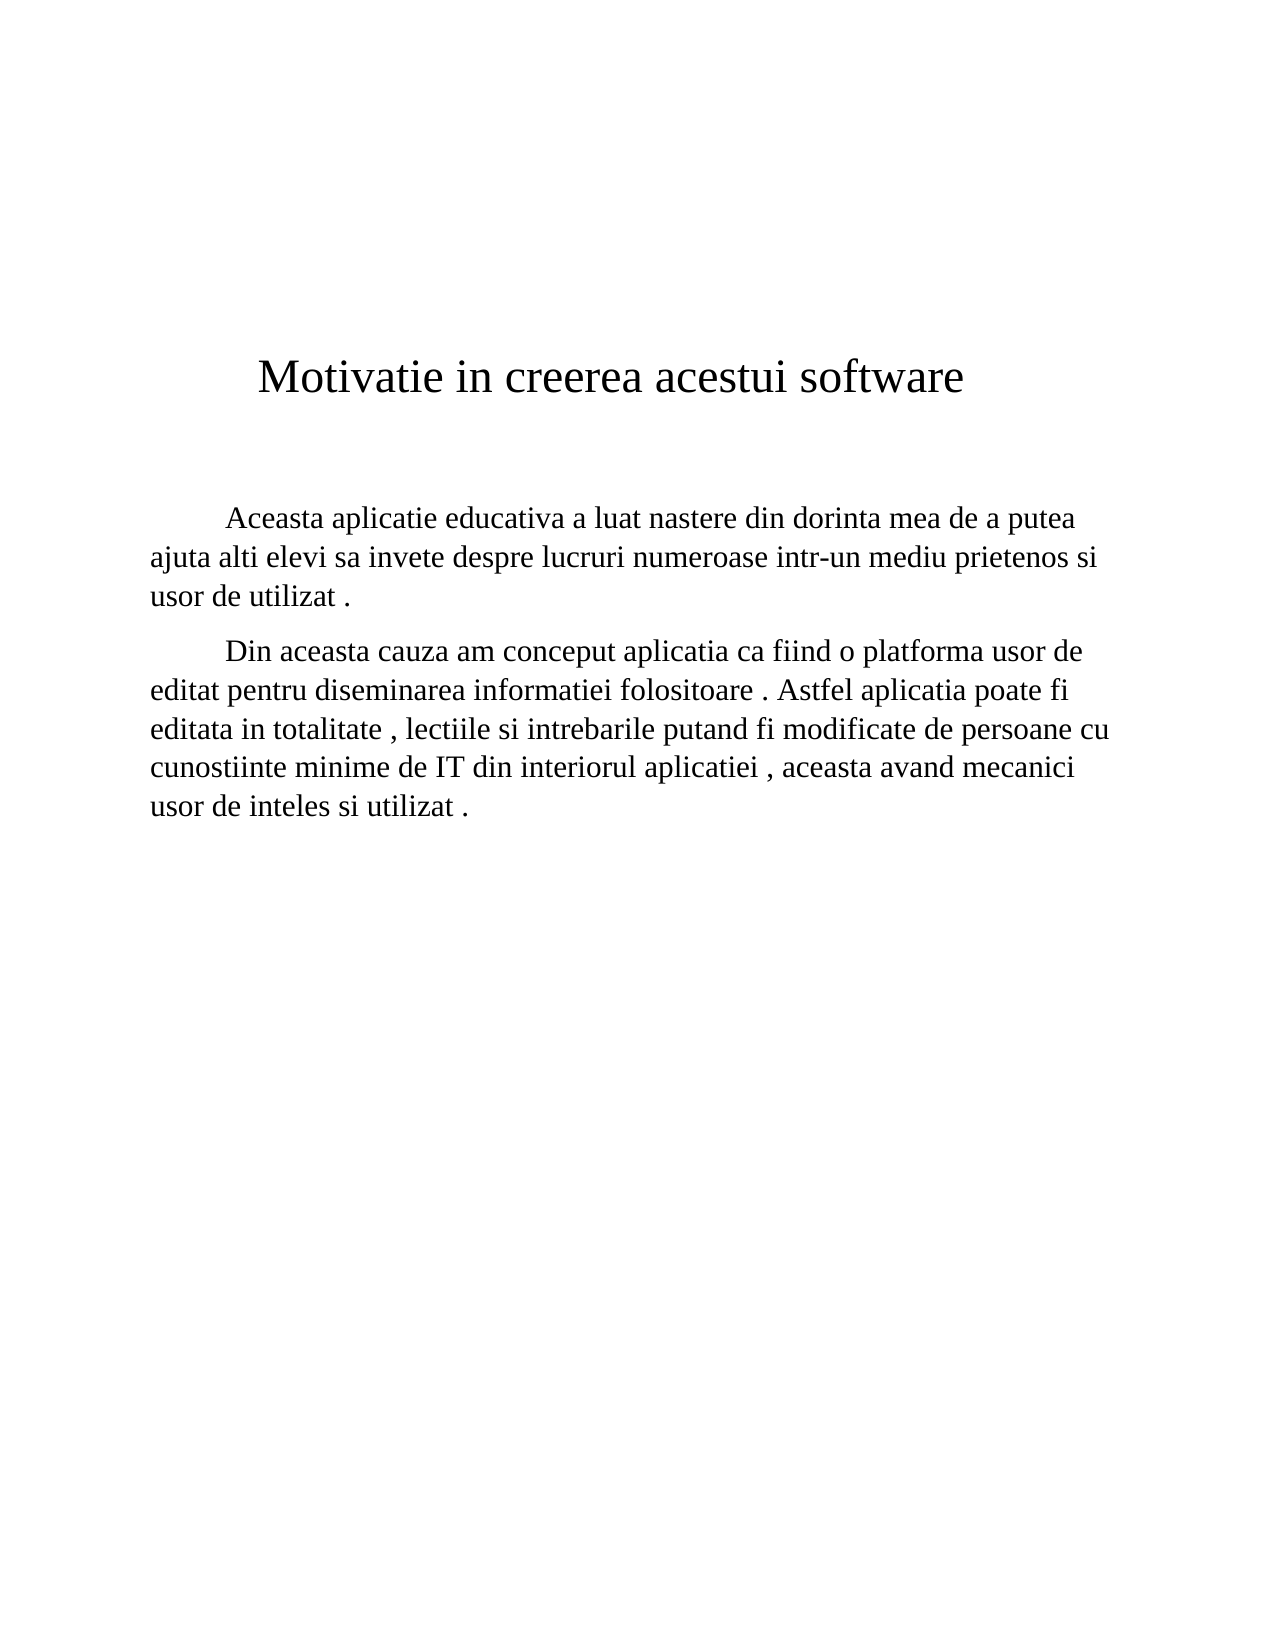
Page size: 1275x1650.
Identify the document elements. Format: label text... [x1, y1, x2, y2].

text Din aceasta cauza am conceput aplicatia ca fiind o platforma usor de editat pentru diseminarea informatiei folositoare . Astfel aplicatia poate fi editata in totalitate , lectiile si intrebarile putand fi modificate de persoane cu cunostiinte minime de IT din interiorul aplicatiei , aceasta avand mecanici usor de inteles si utilizat . [150, 632, 1125, 823]
text Motivatie in creerea acestui software [150, 347, 1125, 402]
text Aceasta aplicatie educativa a luat nastere din dorinta mea de a putea ajuta alti elevi sa invete despre lucruri numeroase intr-un mediu prietenos si usor de utilizat . [150, 499, 1125, 613]
